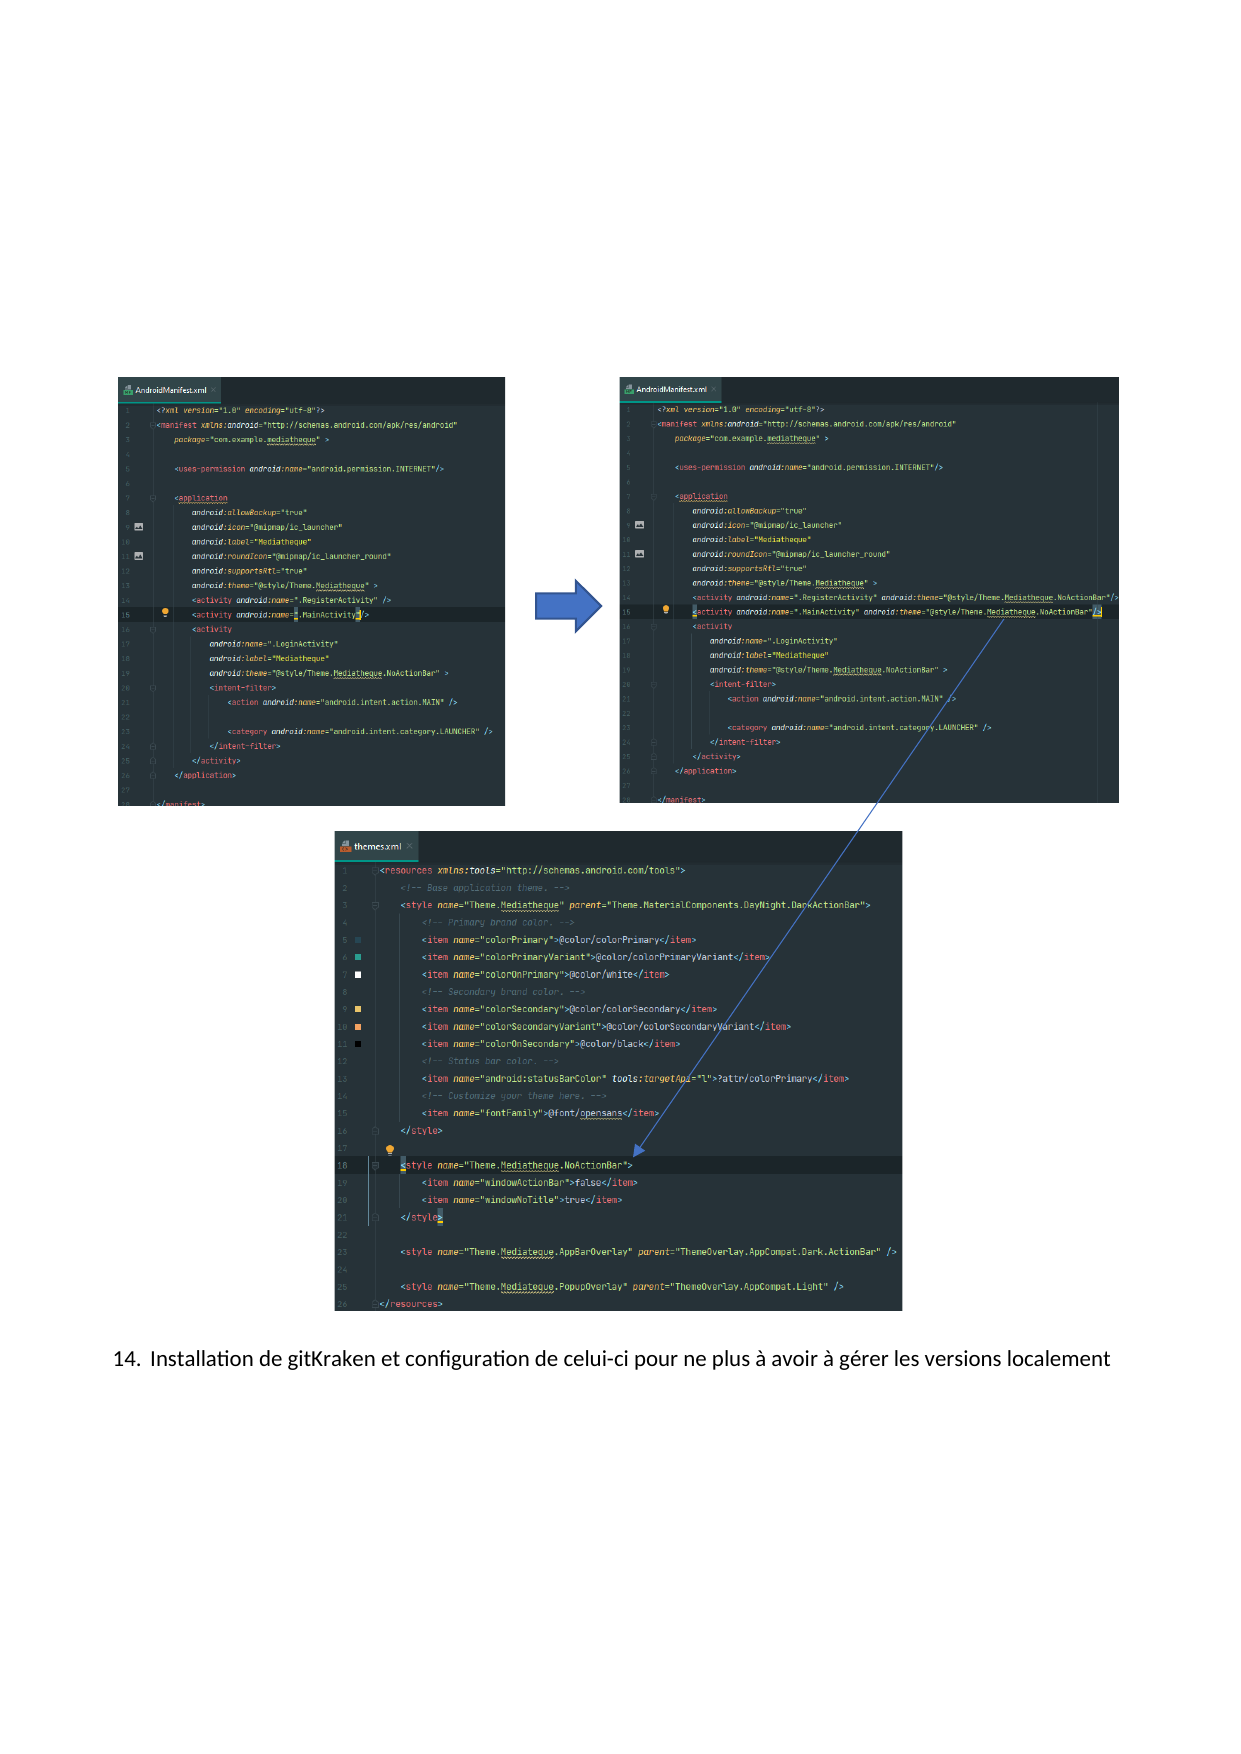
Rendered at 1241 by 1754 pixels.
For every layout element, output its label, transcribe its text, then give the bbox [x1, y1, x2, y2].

picture [618, 377, 1119, 802]
picture [333, 831, 903, 1309]
picture [117, 377, 505, 806]
list Installation de gitKraken et configuration de celui-ci pour ne plus à avoir à gérer les versions localement [112, 1344, 1165, 1372]
